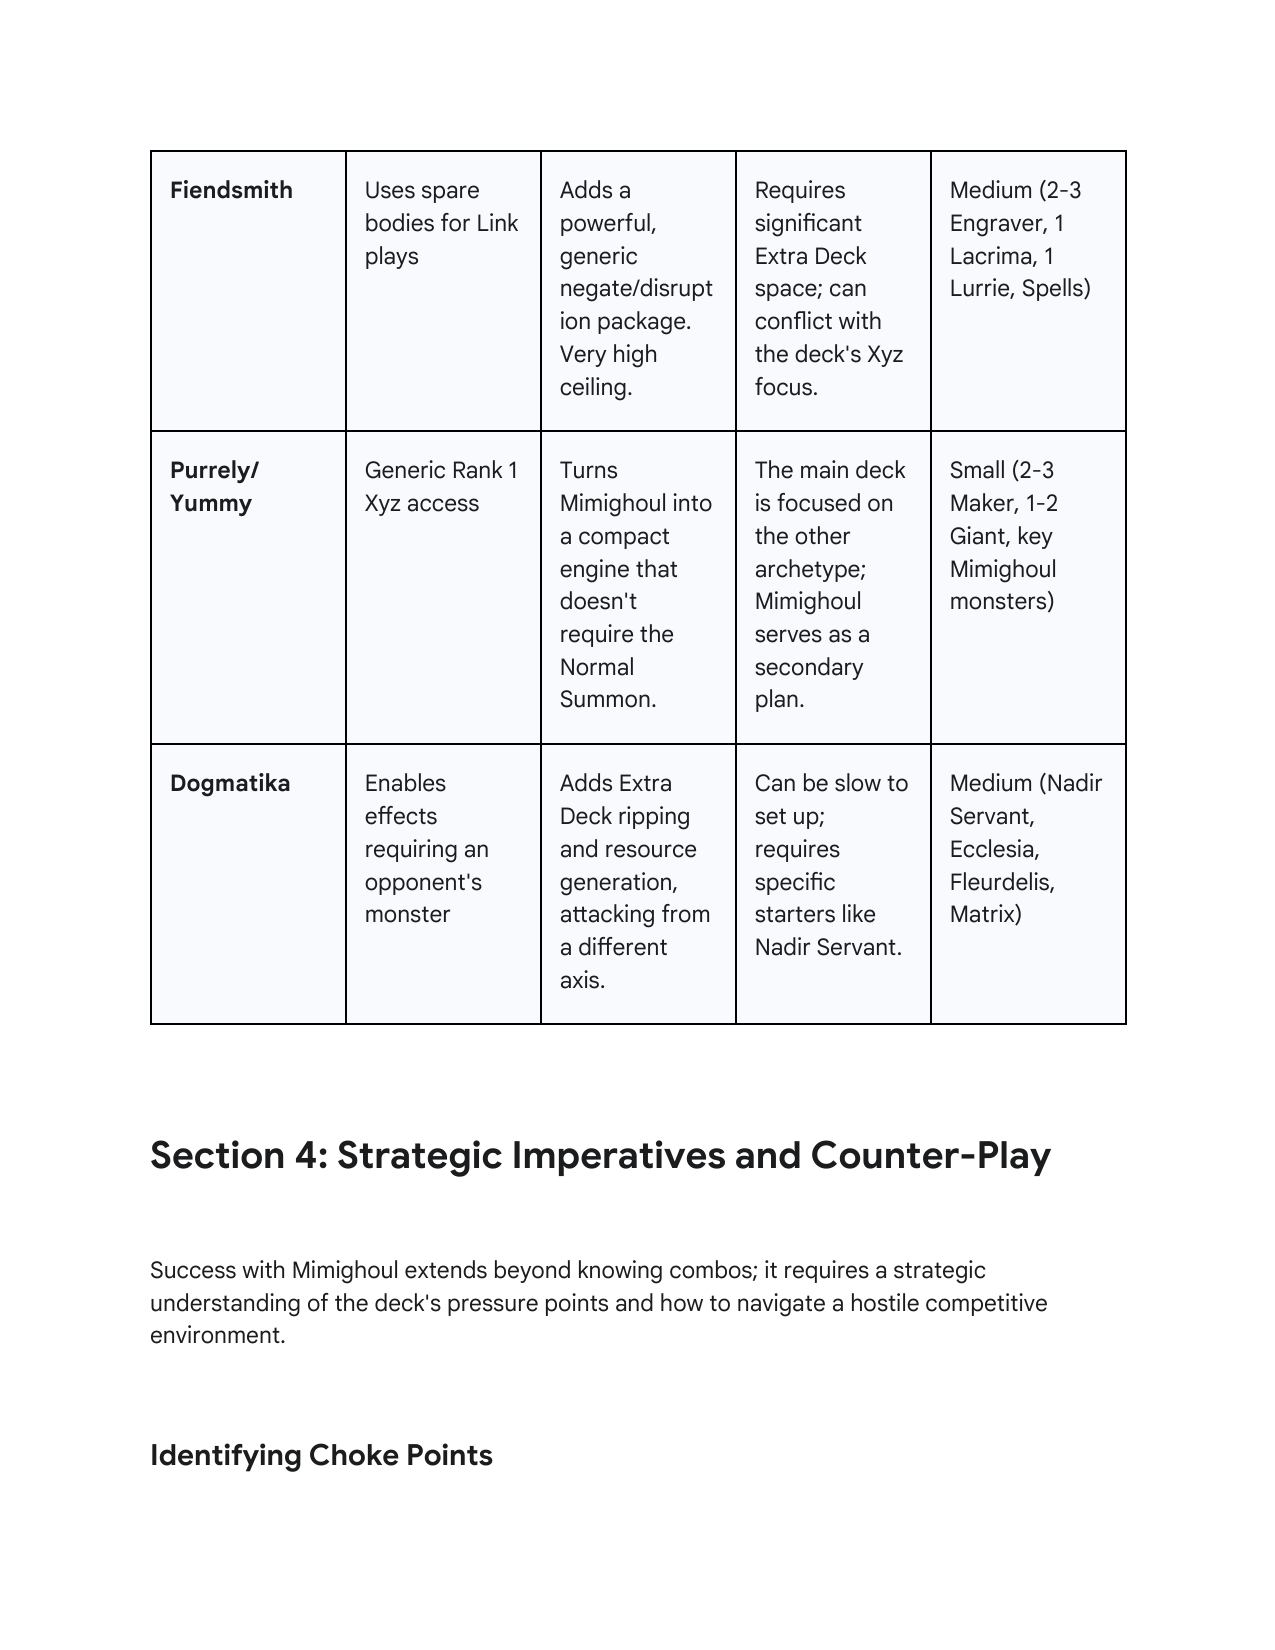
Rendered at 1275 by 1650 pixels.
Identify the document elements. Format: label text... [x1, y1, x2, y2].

table_cell The main deck is focused on the other archetype; Mimighoul serves as a secondary plan. [737, 432, 930, 743]
table_cell Uses spare bodies for Link plays [347, 152, 540, 430]
table_cell Purrely/Yummy [152, 432, 345, 743]
table_cell Small (2-3 Maker, 1-2 Giant, key Mimighoul monsters) [932, 432, 1125, 743]
table_cell Medium (Nadir Servant, Ecclesia, Fleurdelis, Matrix) [932, 745, 1125, 1023]
table_cell Enables effects requiring an opponent's monster [347, 745, 540, 1023]
text Success with Mimighoul extends beyond knowing combos; it requires a strategic understanding of the deck's pressure points and how to navigate a hostile competitive environment. [150, 1256, 1125, 1351]
table_cell Requires significant Extra Deck space; can conflict with the deck's Xyz focus. [737, 152, 930, 430]
subtitle Section 4: Strategic Imperatives and Counter-Play [150, 1133, 1125, 1179]
table_cell Generic Rank 1 Xyz access [347, 432, 540, 743]
table_cell Medium (2-3 Engraver, 1 Lacrima, 1 Lurrie, Spells) [932, 152, 1125, 430]
subtitle Identifying Choke Points [150, 1437, 1125, 1474]
table_cell Adds Extra Deck ripping and resource generation, attacking from a different axis. [542, 745, 735, 1023]
table_cell Dogmatika [152, 745, 345, 1023]
table_cell Fiendsmith [152, 152, 345, 430]
table_cell Turns Mimighoul into a compact engine that doesn't require the Normal Summon. [542, 432, 735, 743]
table_cell Adds a powerful, generic negate/disruption package. Very high ceiling. [542, 152, 735, 430]
table_cell Can be slow to set up; requires specific starters like Nadir Servant. [737, 745, 930, 1023]
